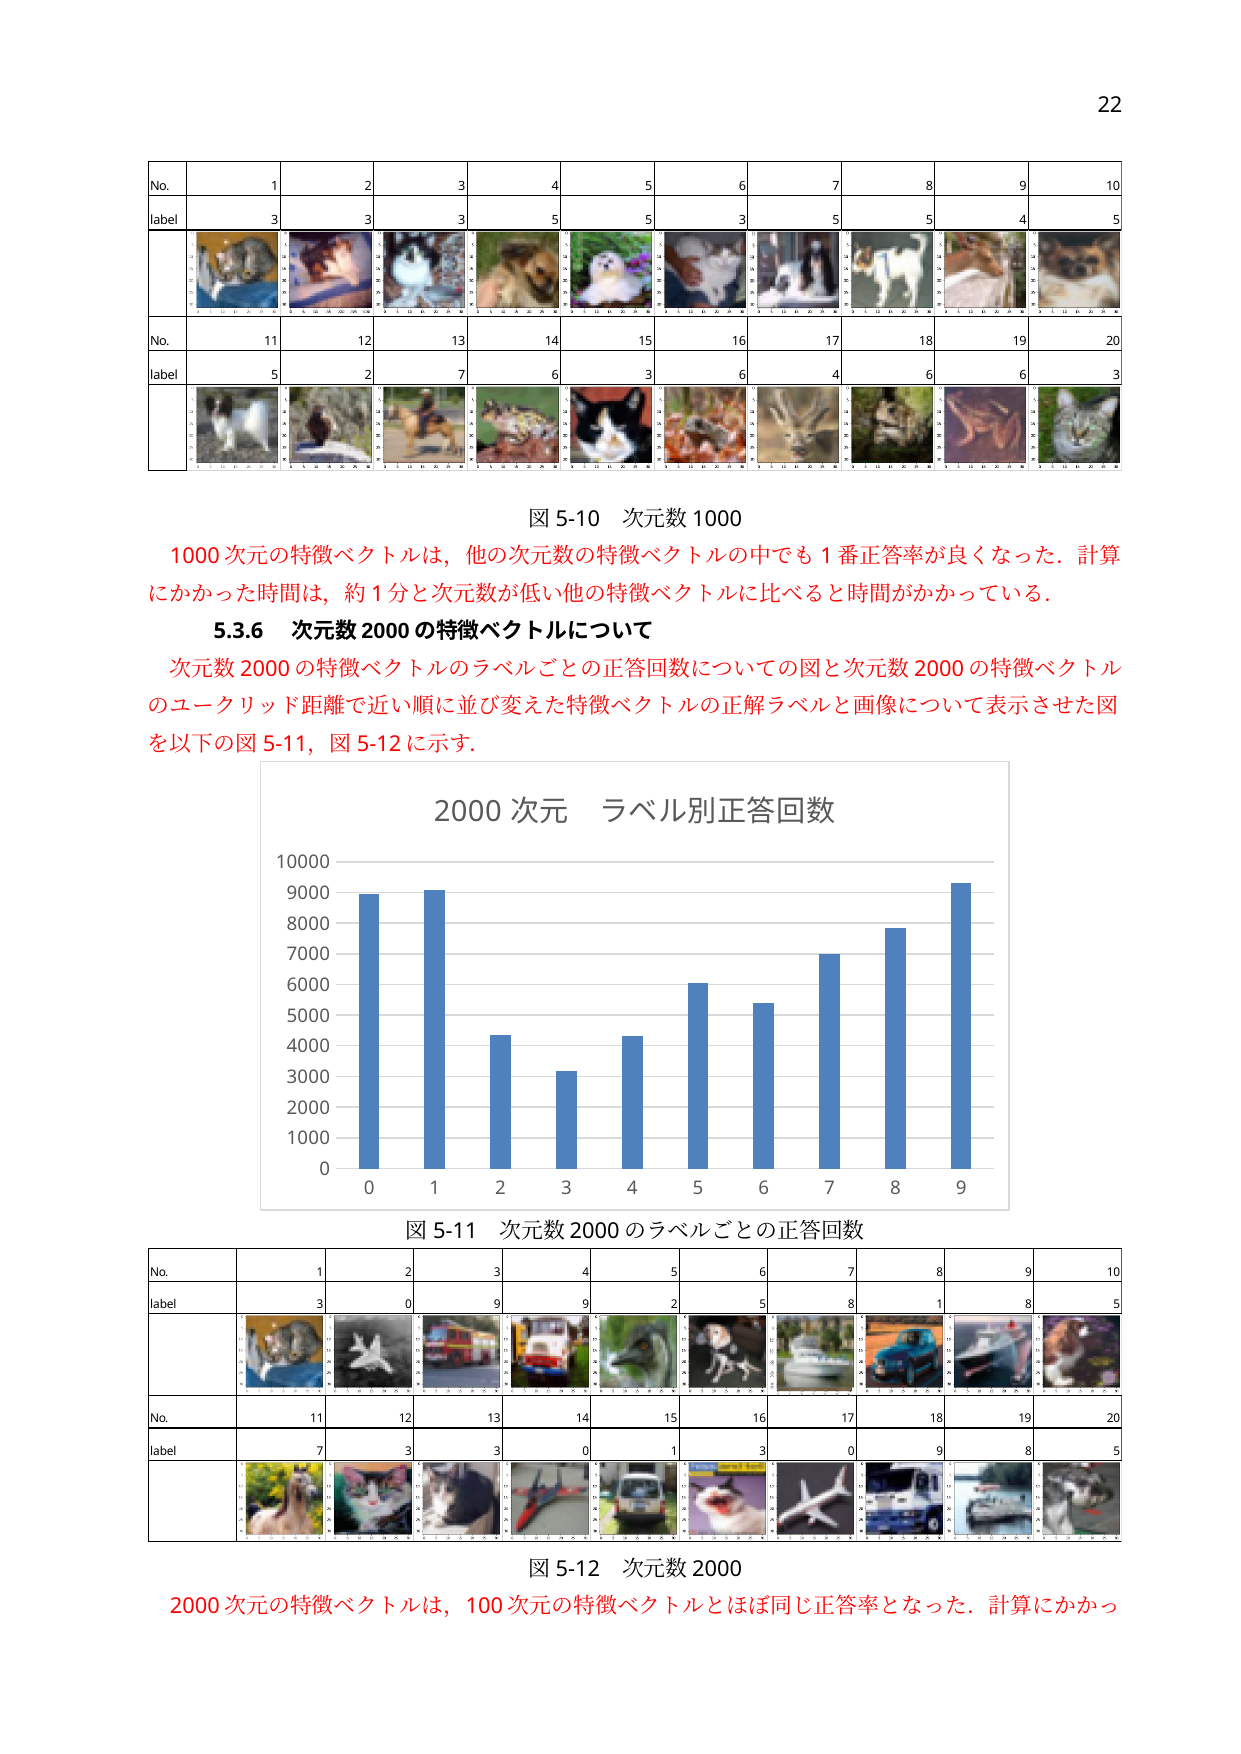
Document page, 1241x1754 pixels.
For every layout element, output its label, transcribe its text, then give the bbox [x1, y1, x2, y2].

subtitle 次元数2000の特徴ベクトルについて [169, 611, 1100, 648]
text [148, 1586, 1122, 1623]
text 1000次元の特徴ベクトルは，他の次元数の特徴ベクトルの中でも1番正答率が良くなった．計算にかかった時間は，約1分と次元数が低い他の特徴ベクトルに比べると時間がかかっている． [148, 536, 1122, 611]
